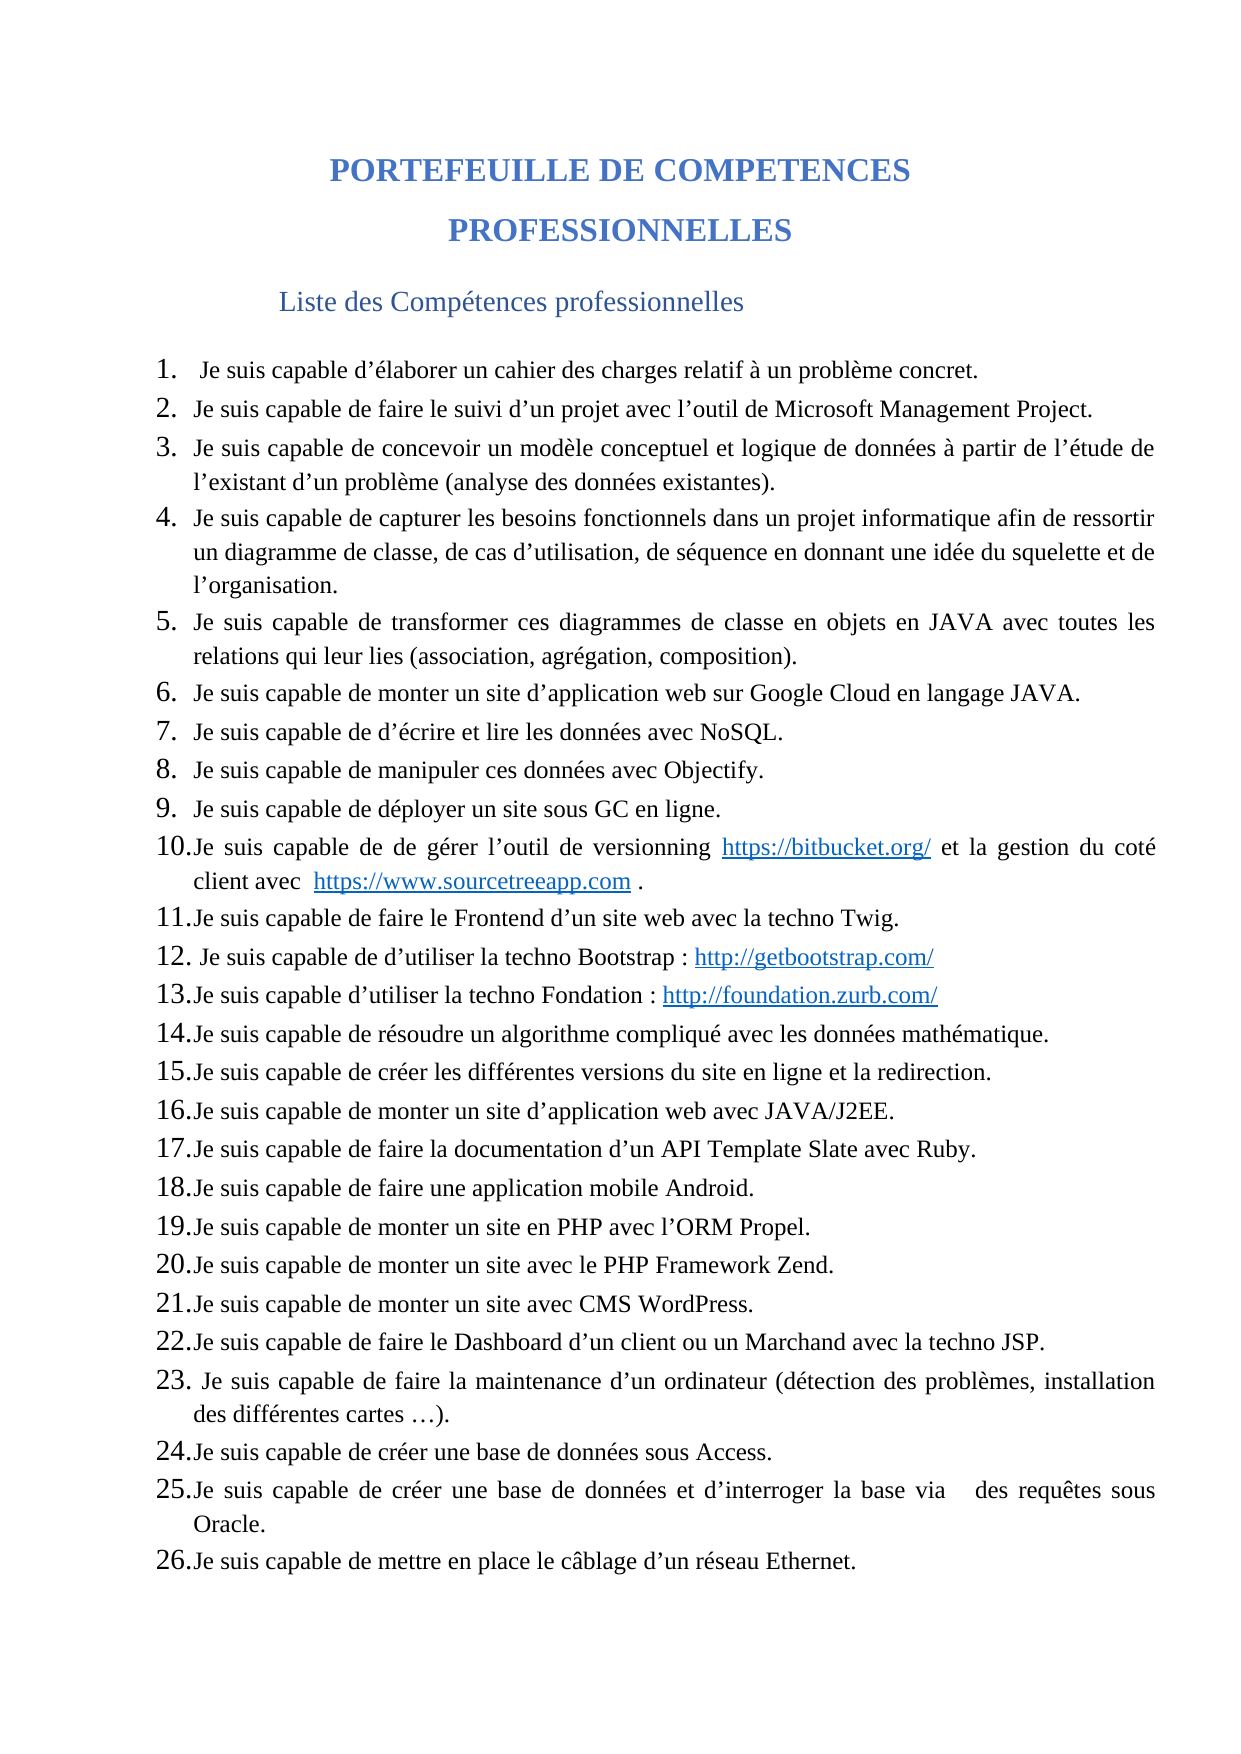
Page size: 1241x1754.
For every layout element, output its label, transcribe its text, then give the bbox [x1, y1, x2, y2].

list Je suis capable de faire le Dashboard d’un client ou un Marchand avec la techno JSP. [156, 1323, 1157, 1357]
list Je suis capable d’utiliser la techno Fondation : http://foundation.zurb.com/ [156, 976, 1157, 1010]
list Je suis capable de faire une application mobile Android. [156, 1169, 1157, 1203]
text PORTEFEUILLE DE COMPETENCES [118, 150, 1122, 188]
list Je suis capable de déployer un site sous GC en ligne. [156, 790, 1157, 823]
list Je suis capable de monter un site avec CMS WordPress. [156, 1285, 1157, 1318]
list Je suis capable de monter un site en PHP avec l’ORM Propel. [156, 1208, 1157, 1241]
list Je suis capable de monter un site d’application web sur Google Cloud en langage JAVA. [156, 674, 1157, 708]
list Je suis capable de créer une base de données et d’interroger la base via des requêtes sous Oracle. [156, 1471, 1157, 1538]
list Je suis capable de mettre en place le câblage d’un réseau Ethernet. [156, 1542, 1157, 1576]
text PROFESSIONNELLES [118, 211, 1122, 249]
list Je suis capable de faire la maintenance d’un ordinateur (détection des problèmes, installation des différentes cartes …). [156, 1362, 1157, 1428]
list Je suis capable de de gérer l’outil de versionning https://bitbucket.org/ et la gestion du coté client avec https://www.sourcetreeapp.com . [156, 828, 1157, 895]
list Je suis capable de concevoir un modèle conceptuel et logique de données à partir de l’étude de l’existant d’un problème (analyse des données existantes). [156, 429, 1157, 495]
list Je suis capable de manipuler ces données avec Objectify. [156, 751, 1157, 785]
list Je suis capable de monter un site d’application web avec JAVA/J2EE. [156, 1092, 1157, 1126]
list Je suis capable de monter un site avec le PHP Framework Zend. [156, 1246, 1157, 1280]
subtitle Liste des Compétences professionnelles [118, 284, 1122, 317]
list Je suis capable de transformer ces diagrammes de classe en objets en JAVA avec toutes les relations qui leur lies (association, agrégation, composition). [156, 603, 1157, 670]
list Je suis capable d’élaborer un cahier des charges relatif à un problème concret. [156, 352, 1157, 385]
list Je suis capable de faire le Frontend d’un site web avec la techno Twig. [156, 899, 1157, 933]
list Je suis capable de faire le suivi d’un projet avec l’outil de Microsoft Management Project. [156, 390, 1157, 424]
list Je suis capable de résoudre un algorithme compliqué avec les données mathématique. [156, 1015, 1157, 1048]
list Je suis capable de d’utiliser la techno Bootstrap : http://getbootstrap.com/ [156, 938, 1157, 971]
list Je suis capable de d’écrire et lire les données avec NoSQL. [156, 713, 1157, 746]
list Je suis capable de créer une base de données sous Access. [156, 1433, 1157, 1466]
list Je suis capable de faire la documentation d’un API Template Slate avec Ruby. [156, 1131, 1157, 1164]
list Je suis capable de créer les différentes versions du site en ligne et la redirection. [156, 1053, 1157, 1087]
list Je suis capable de capturer les besoins fonctionnels dans un projet informatique afin de ressortir un diagramme de classe, de cas d’utilisation, de séquence en donnant une idée du squelette et de l’organisation. [156, 499, 1157, 599]
